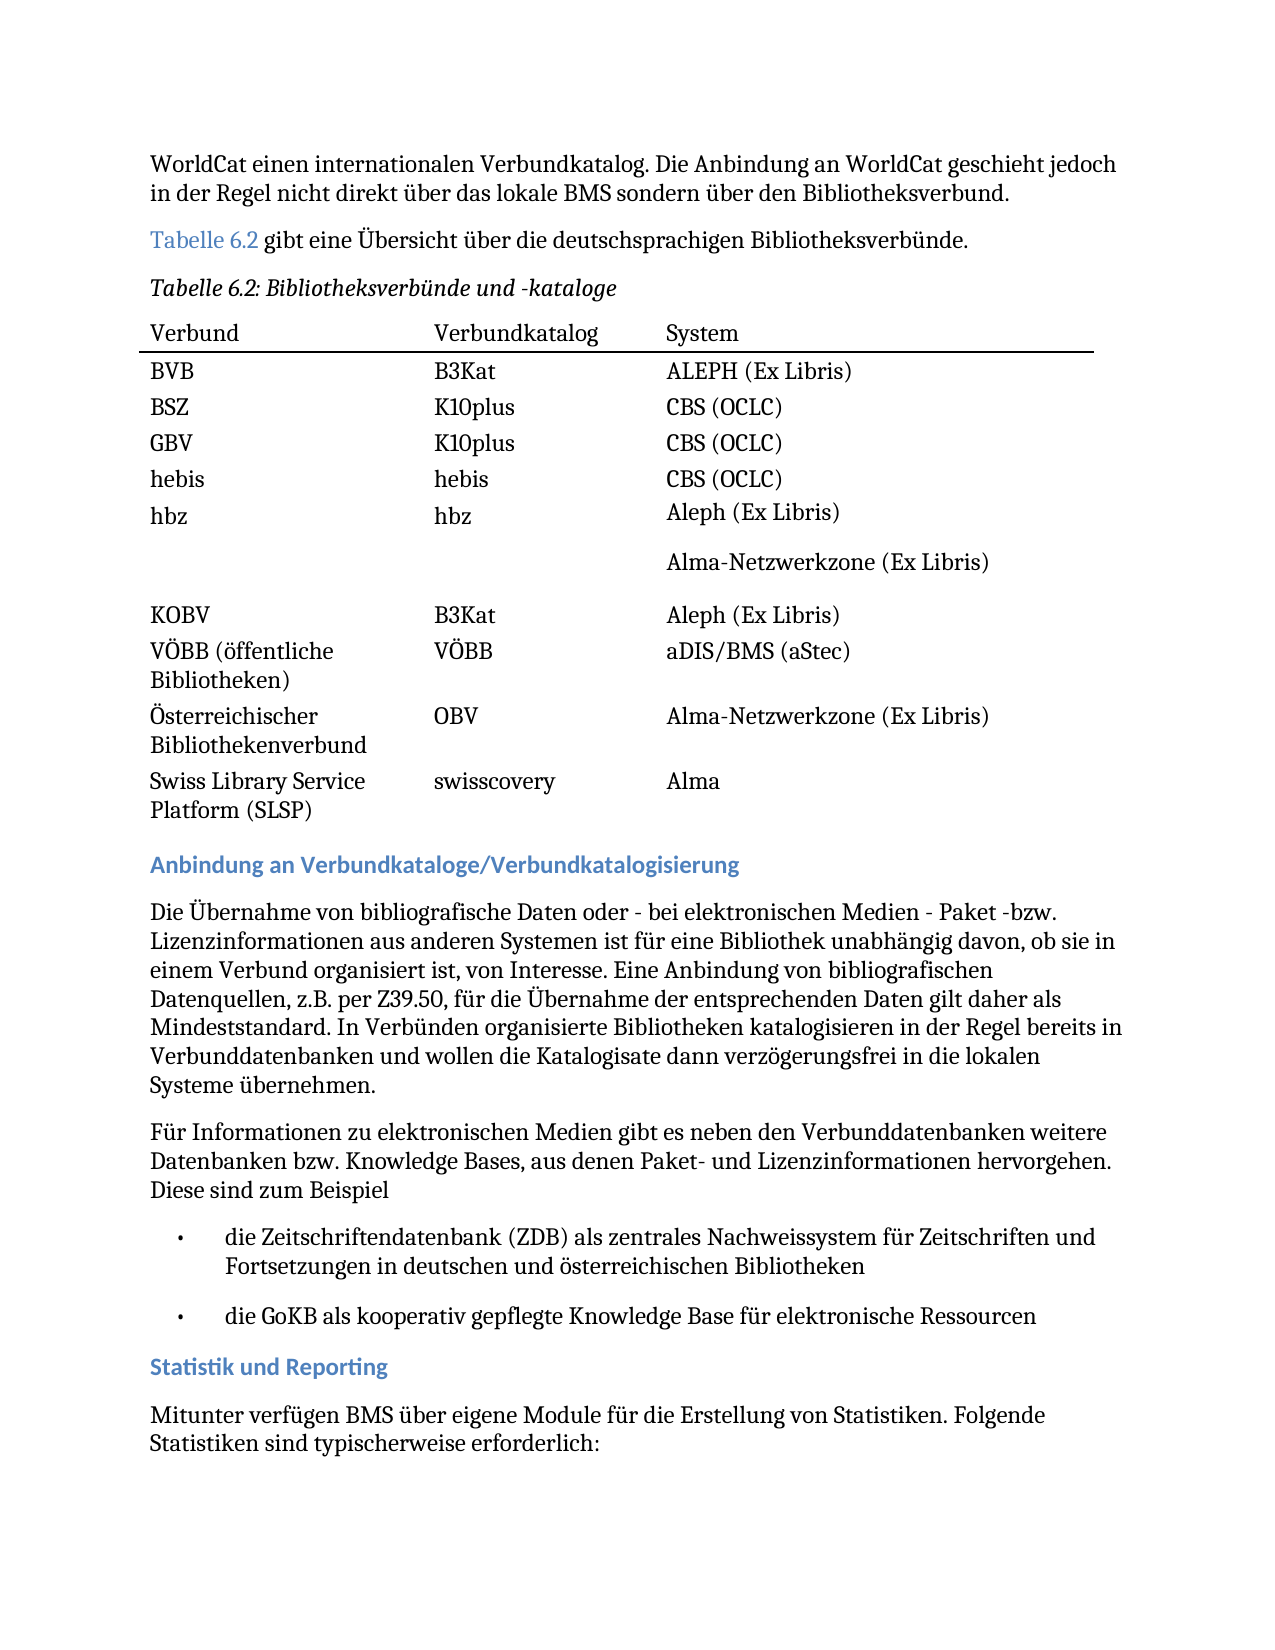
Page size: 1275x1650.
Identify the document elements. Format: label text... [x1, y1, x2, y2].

table_cell hebis [423, 462, 655, 498]
table_cell OBV [423, 698, 655, 763]
table_cell aDIS/BMS (aStec) [655, 633, 1094, 698]
table_header System [655, 315, 1094, 351]
text Die Übernahme von bibliografische Daten oder - bei elektronischen Medien - Paket -bzw. Lizenzinformationen aus anderen Systemen ist für eine Bibliothek unabhängig davon, ob sie in einem Verbund organisiert ist, von Interesse. Eine Anbindung von bibliografischen Datenquellen, z.B. per Z39.50, für die Übernahme der entsprechenden Daten gilt daher als Mindeststandard. In Verbünden organisierte Bibliotheken katalogisieren in der Regel bereits in Verbunddatenbanken und wollen die Katalogisate dann verzögerungsfrei in die lokalen Systeme übernehmen. [150, 898, 1125, 1099]
subtitle Statistik und Reporting [150, 1351, 1125, 1382]
table_cell CBS (OCLC) [655, 425, 1094, 462]
table_cell BSZ [139, 389, 423, 425]
table_cell B3Kat [423, 353, 655, 389]
table_cell ALEPH (Ex Libris) [655, 353, 1094, 389]
table_cell hebis [139, 462, 423, 498]
subtitle Anbindung an Verbundkataloge/Verbundkatalogisierung [150, 849, 1125, 879]
table_cell Österreichischer Bibliothekenverbund [139, 698, 423, 763]
table_cell K10plus [423, 389, 655, 425]
table_cell KOBV [139, 597, 423, 633]
table_cell Swiss Library Service Platform (SLSP) [139, 763, 423, 828]
table_cell hbz [423, 498, 655, 597]
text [150, 150, 1125, 207]
text Tabelle 6.2: Bibliotheksverbünde und -kataloge [150, 274, 1125, 302]
table_cell Alma-Netzwerkzone (Ex Libris) [655, 698, 1094, 763]
table_cell CBS (OCLC) [655, 389, 1094, 425]
table_cell VÖBB [423, 633, 655, 698]
table_header Verbundkatalog [423, 315, 655, 351]
table_cell GBV [139, 425, 423, 462]
text Tabelle 6.2 gibt eine Übersicht über die deutschsprachigen Bibliotheksverbünde. [150, 226, 1125, 255]
table_header Verbund [139, 315, 423, 351]
list die GoKB als kooperativ gepflegte Knowledge Base für elektronische Ressourcen [175, 1302, 1125, 1330]
text Mitunter verfügen BMS über eigene Module für die Erstellung von Statistiken. Folgende Statistiken sind typischerweise erforderlich: [150, 1401, 1125, 1458]
table_cell CBS (OCLC) [655, 462, 1094, 498]
table_cell BVB [139, 353, 423, 389]
table_cell Aleph (Ex Libris) Alma-Netzwerkzone (Ex Libris) [655, 498, 1094, 597]
table_cell swisscovery [423, 763, 655, 828]
table_cell Aleph (Ex Libris) [655, 597, 1094, 633]
list die Zeitschriftendatenbank (ZDB) als zentrales Nachweissystem für Zeitschriften und Fortsetzungen in deutschen und österreichischen Bibliotheken [175, 1223, 1125, 1281]
table_cell hbz [139, 498, 423, 597]
table_cell VÖBB (öffentliche Bibliotheken) [139, 633, 423, 698]
table_cell Alma [655, 763, 1094, 828]
text Für Informationen zu elektronischen Medien gibt es neben den Verbunddatenbanken weitere Datenbanken bzw. Knowledge Bases, aus denen Paket- und Lizenzinformationen hervorgehen. Diese sind zum Beispiel [150, 1118, 1125, 1204]
table_cell K10plus [423, 425, 655, 462]
table_cell B3Kat [423, 597, 655, 633]
